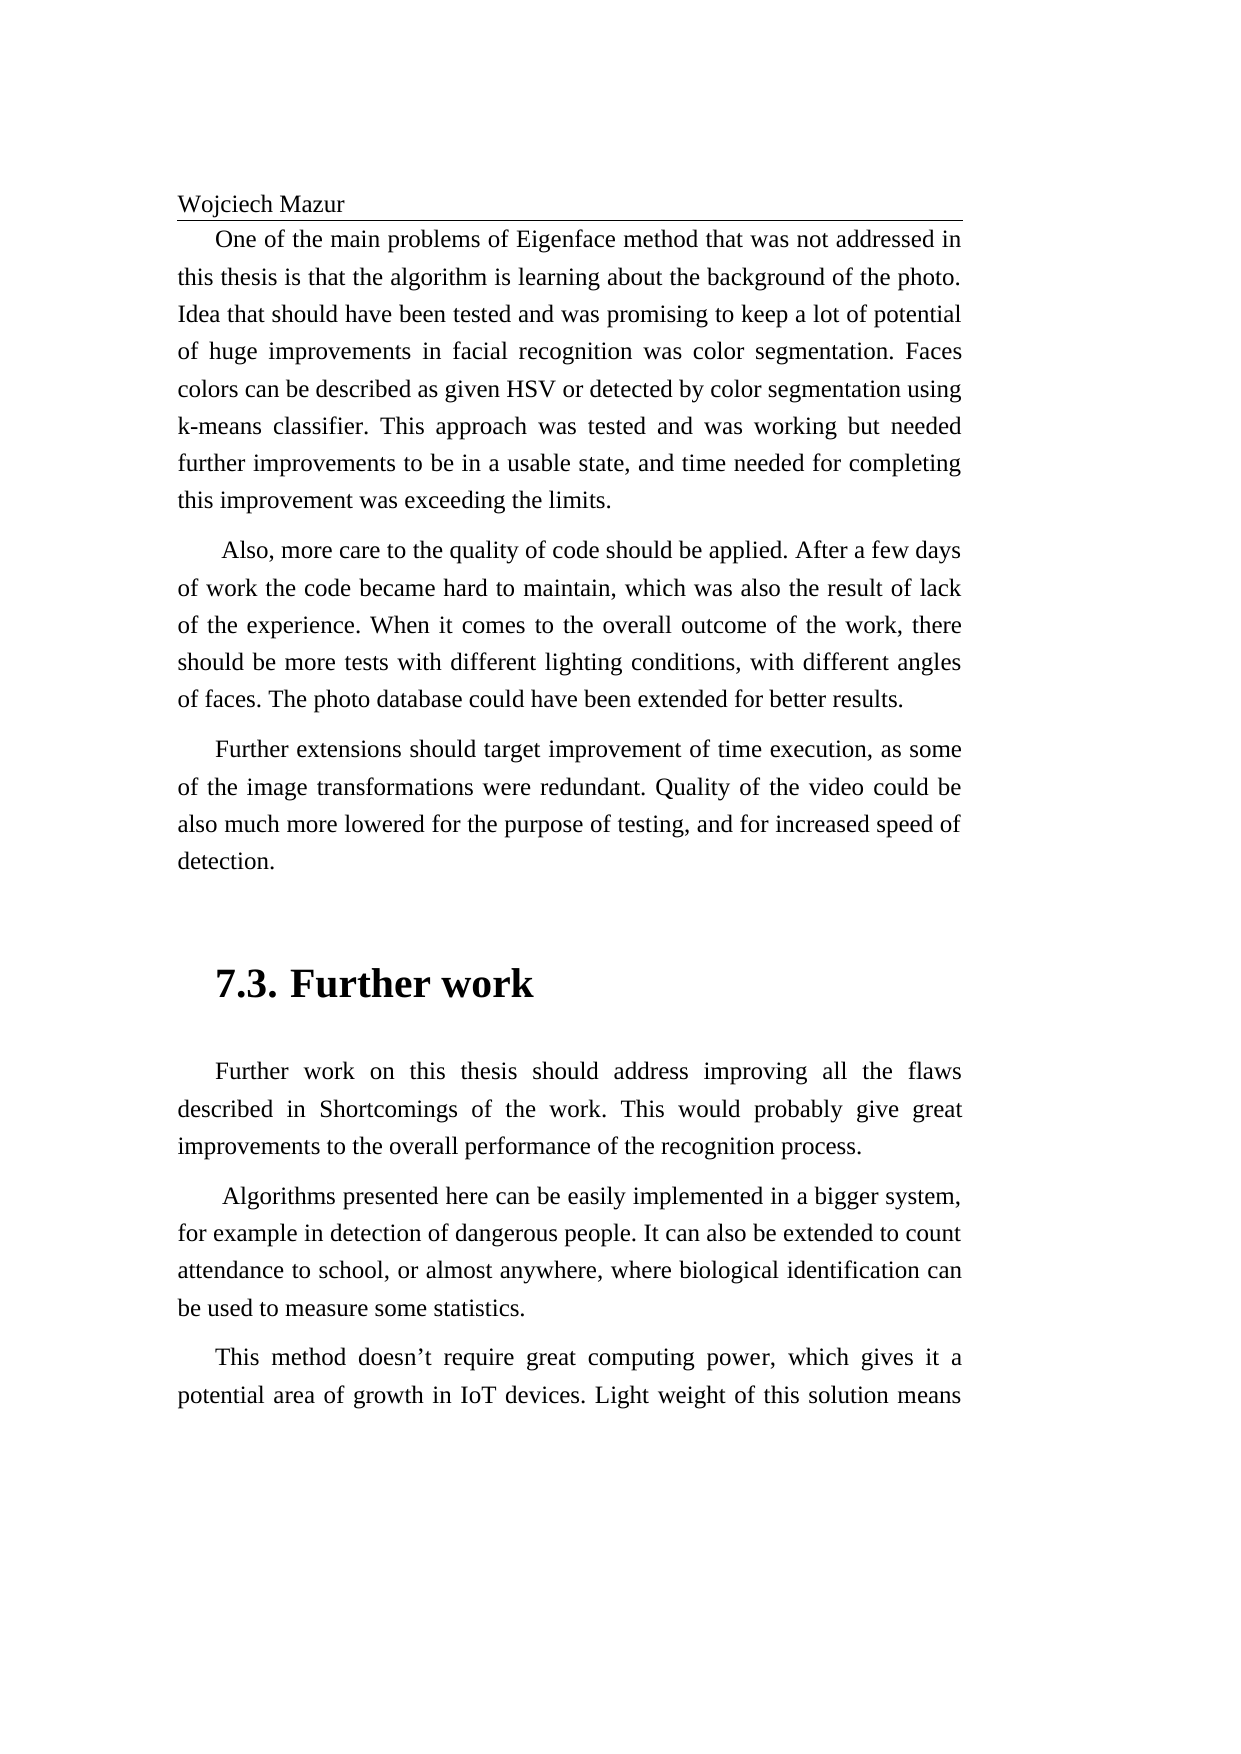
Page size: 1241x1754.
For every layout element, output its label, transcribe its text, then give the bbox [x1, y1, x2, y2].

text Further extensions should target improvement of time execution, as some of the image transformations were redundant. Quality of the video could be also much more lowered for the purpose of testing, and for increased speed of detection. [177, 734, 963, 875]
text Further work on this thesis should address improving all the flaws described in Shortcomings of the work. This would probably give great improvements to the overall performance of the recognition process. [177, 1056, 963, 1160]
text Also, more care to the quality of code should be applied. After a few days of work the code became hard to maintain, which was also the result of lack of the experience. When it comes to the overall outcome of the work, there should be more tests with different lighting conditions, with different angles of faces. The photo database could have been extended for better results. [177, 535, 963, 713]
text One of the main problems of Eigenface method that was not addressed in this thesis is that the algorithm is learning about the background of the photo. Idea that should have been tested and was promising to keep a lot of potential of huge improvements in facial recognition was color segmentation. Faces colors can be described as given HSV or detected by color segmentation using k-means classifier. This approach was tested and was working but needed further improvements to be in a usable state, and time needed for completing this improvement was exceeding the limits. [177, 224, 963, 514]
text Algorithms presented here can be easily implemented in a bigger system, for example in detection of dangerous people. It can also be extended to count attendance to school, or almost anywhere, where biological identification can be used to measure some statistics. [177, 1181, 963, 1321]
subtitle Further work [215, 958, 963, 1006]
